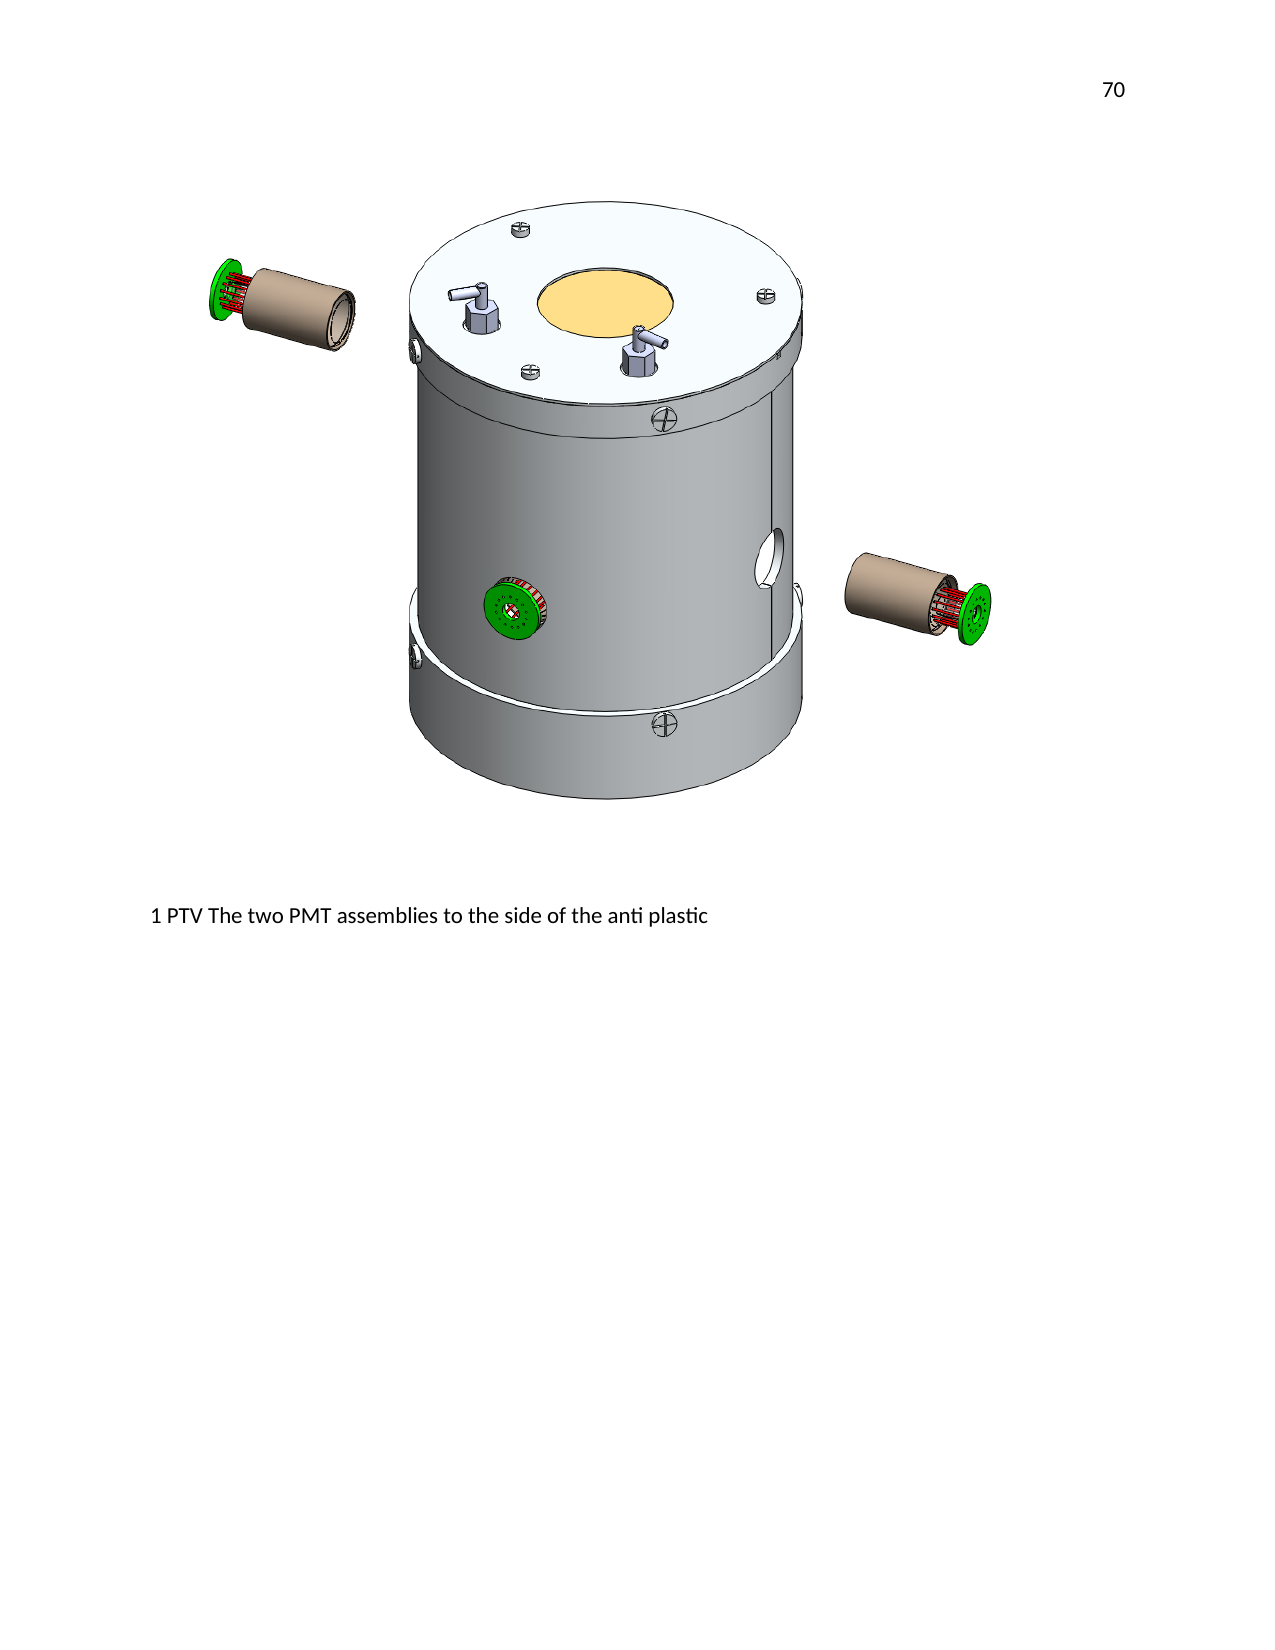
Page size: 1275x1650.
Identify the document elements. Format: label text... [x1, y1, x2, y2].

text 1 PTV The two PMT assemblies to the side of the anti plastic [150, 901, 1125, 929]
picture [150, 150, 1125, 876]
